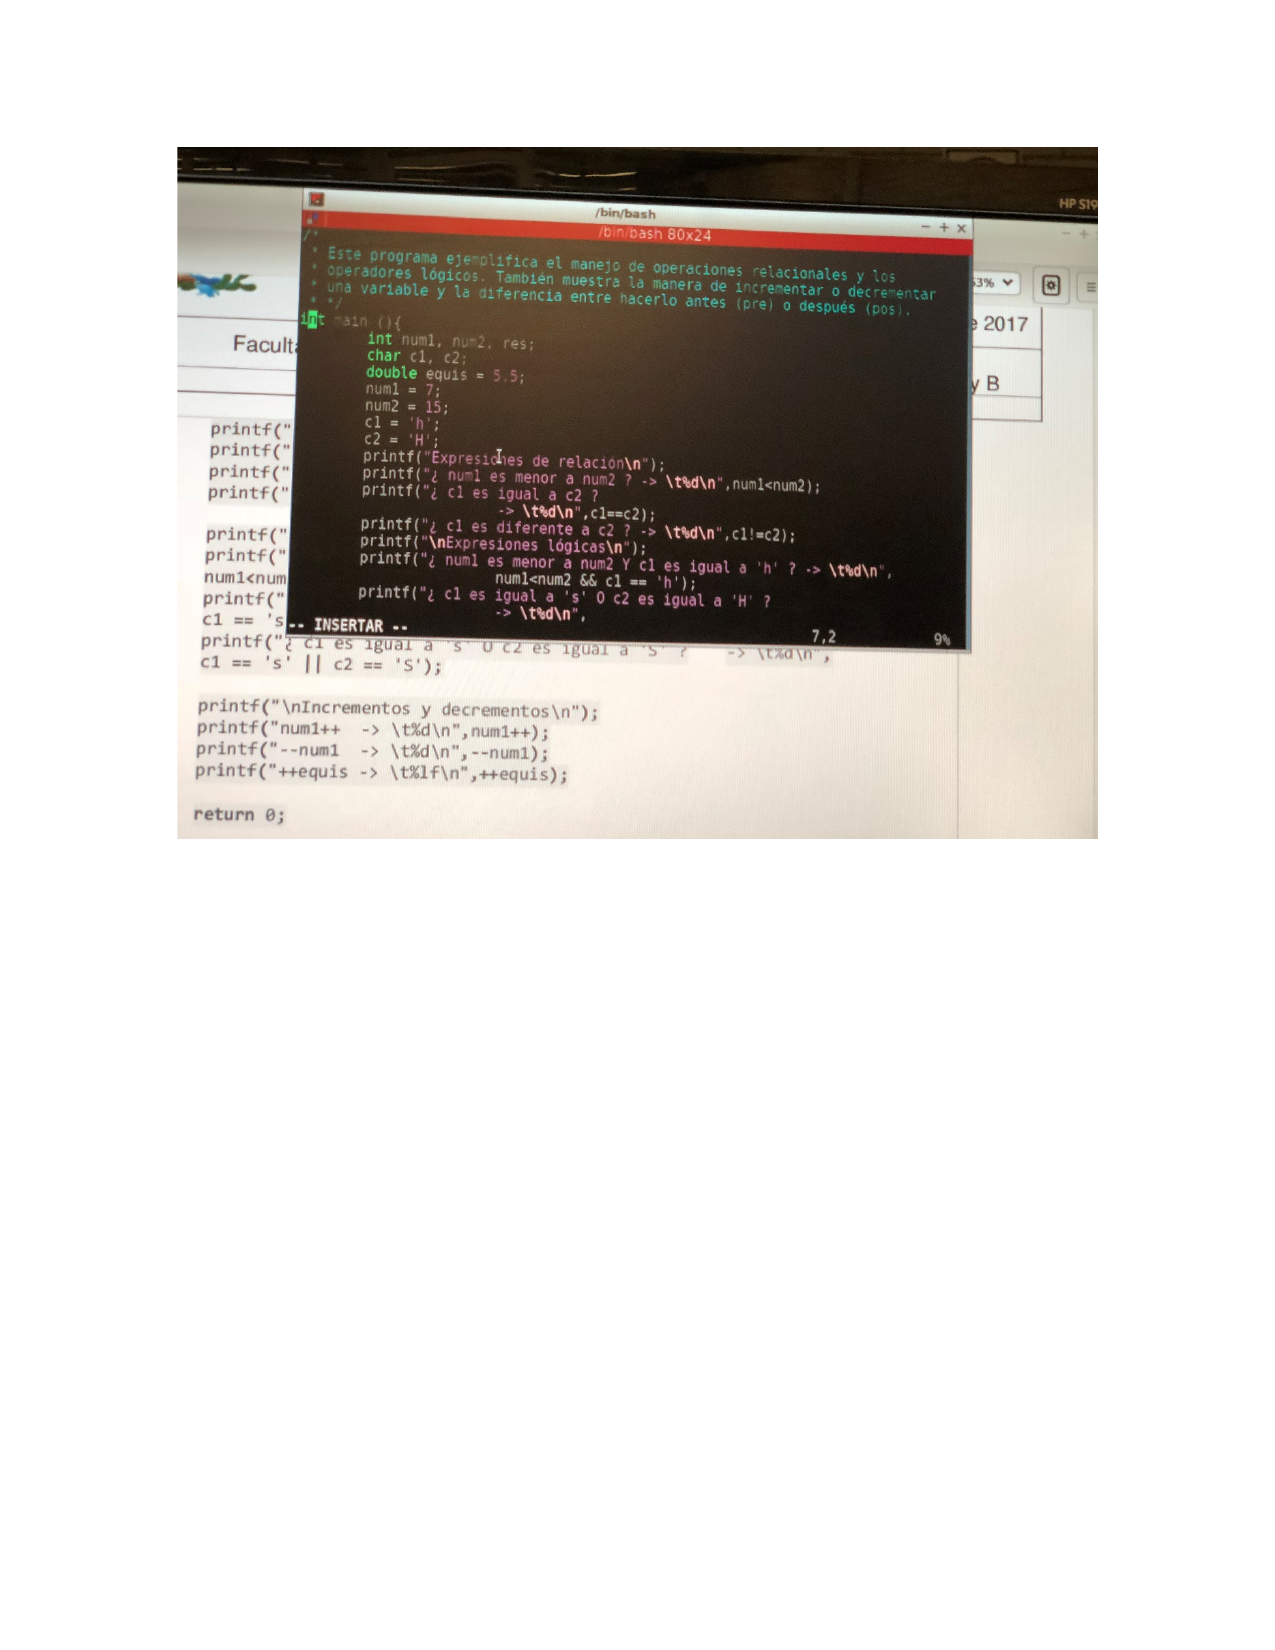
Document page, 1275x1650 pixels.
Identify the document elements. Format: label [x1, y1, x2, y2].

picture [177, 147, 1098, 839]
